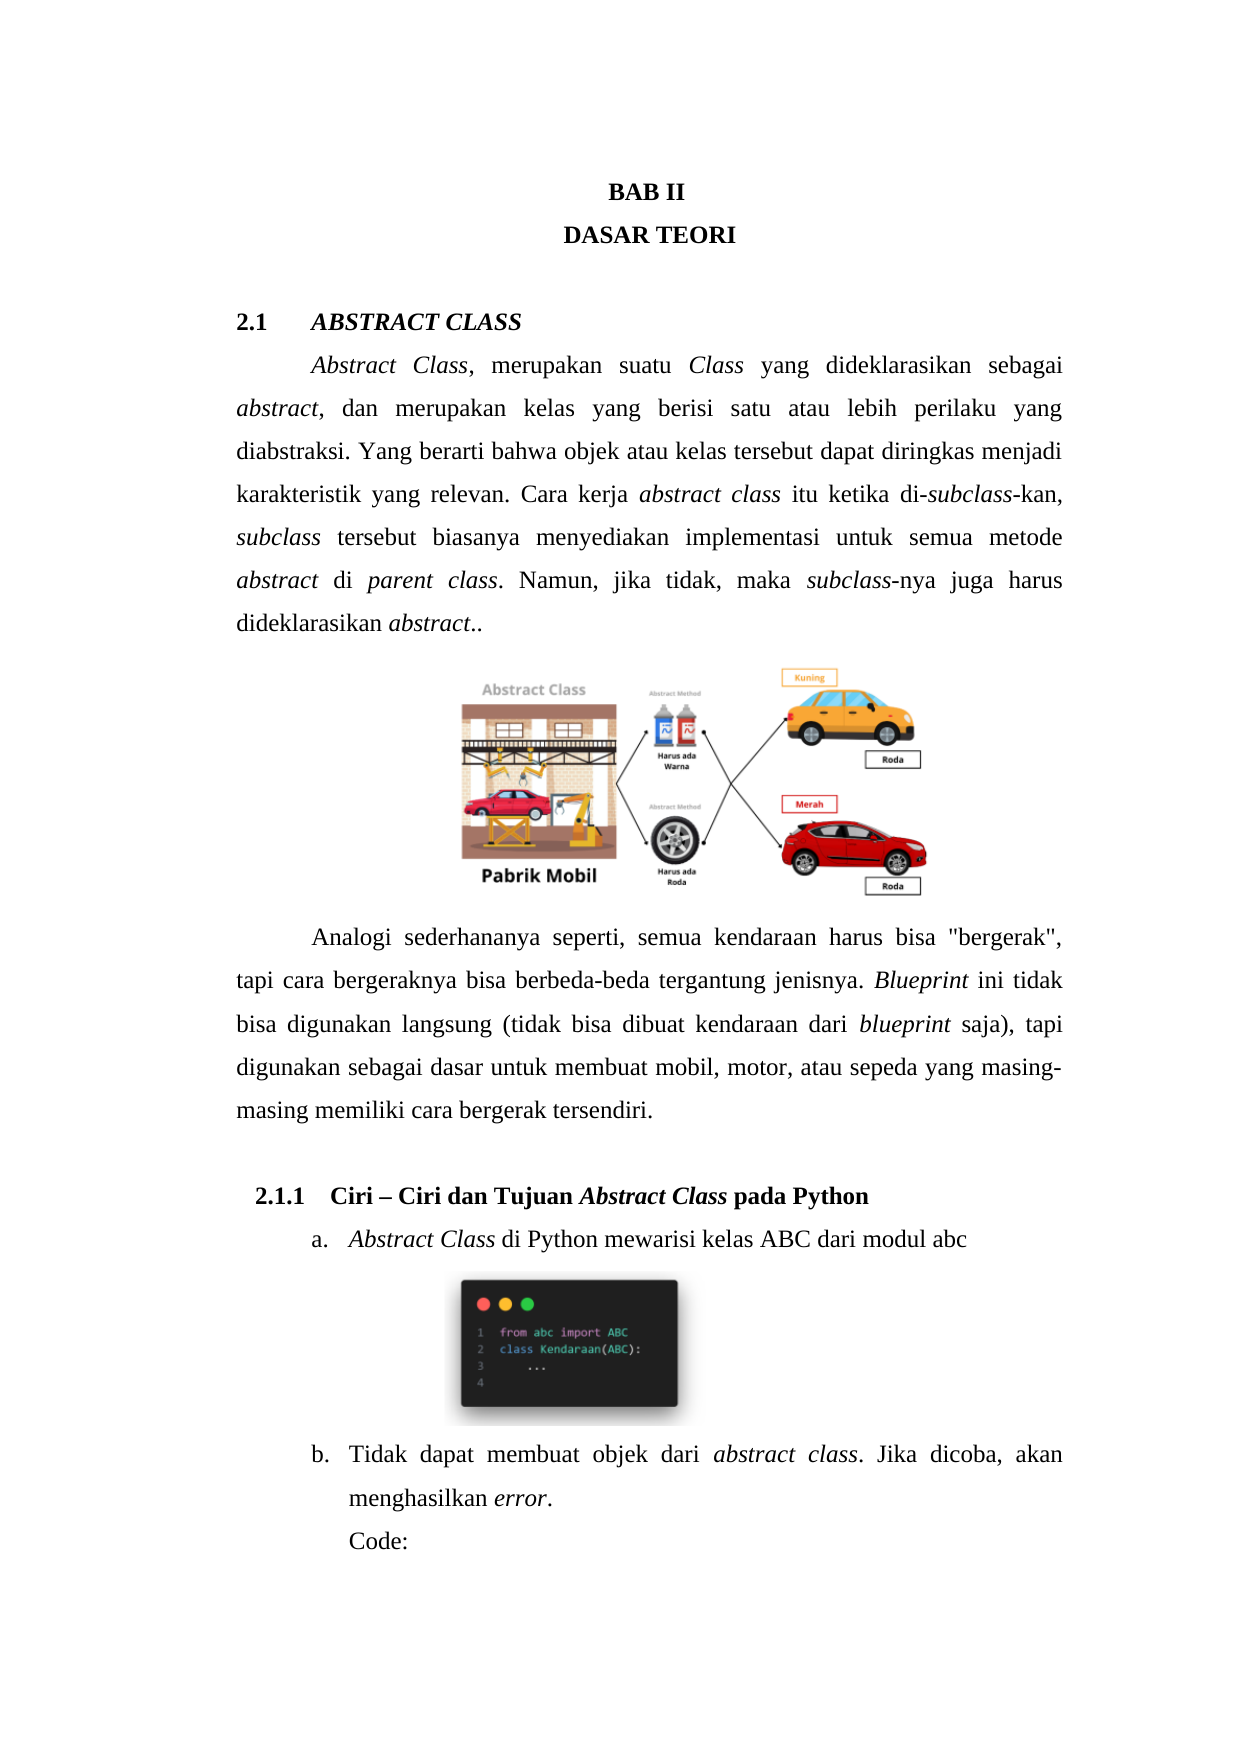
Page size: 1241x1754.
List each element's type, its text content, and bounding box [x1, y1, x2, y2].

picture [236, 1267, 1063, 1426]
subtitle Ciri – Ciri dan Tujuan Abstract Class pada Python [255, 1181, 1063, 1210]
text Code: [349, 1526, 1063, 1554]
picture [236, 651, 1063, 908]
list Tidak dapat membuat objek dari abstract class. Jika dicoba, akan menghasilkan error. [311, 1439, 1063, 1511]
text Analogi sederhananya seperti, semua kendaraan harus bisa "bergerak", tapi cara bergeraknya bisa berbeda-beda tergantung jenisnya. Blueprint ini tidak bisa digunakan langsung (tidak bisa dibuat kendaraan dari blueprint saja), tapi digunakan sebagai dasar untuk membuat mobil, motor, atau sepeda yang masing-masing memiliki cara bergerak tersendiri. [236, 922, 1063, 1124]
text Abstract Class, merupakan suatu Class yang dideklarasikan sebagai abstract, dan merupakan kelas yang berisi satu atau lebih perilaku yang diabstraksi. Yang berarti bahwa objek atau kelas tersebut dapat diringkas menjadi karakteristik yang relevan. Cara kerja abstract class itu ketika di-subclass-kan, subclass tersebut biasanya menyediakan implementasi untuk semua metode abstract di parent class. Namun, jika tidak, maka subclass-nya juga harus dideklarasikan abstract.. [236, 350, 1063, 637]
list Abstract Class di Python mewarisi kelas ABC dari modul abc [311, 1224, 1063, 1253]
subtitle ABSTRACT CLASS [236, 307, 1063, 335]
subtitle BAB II DASAR TEORI [236, 177, 1063, 249]
